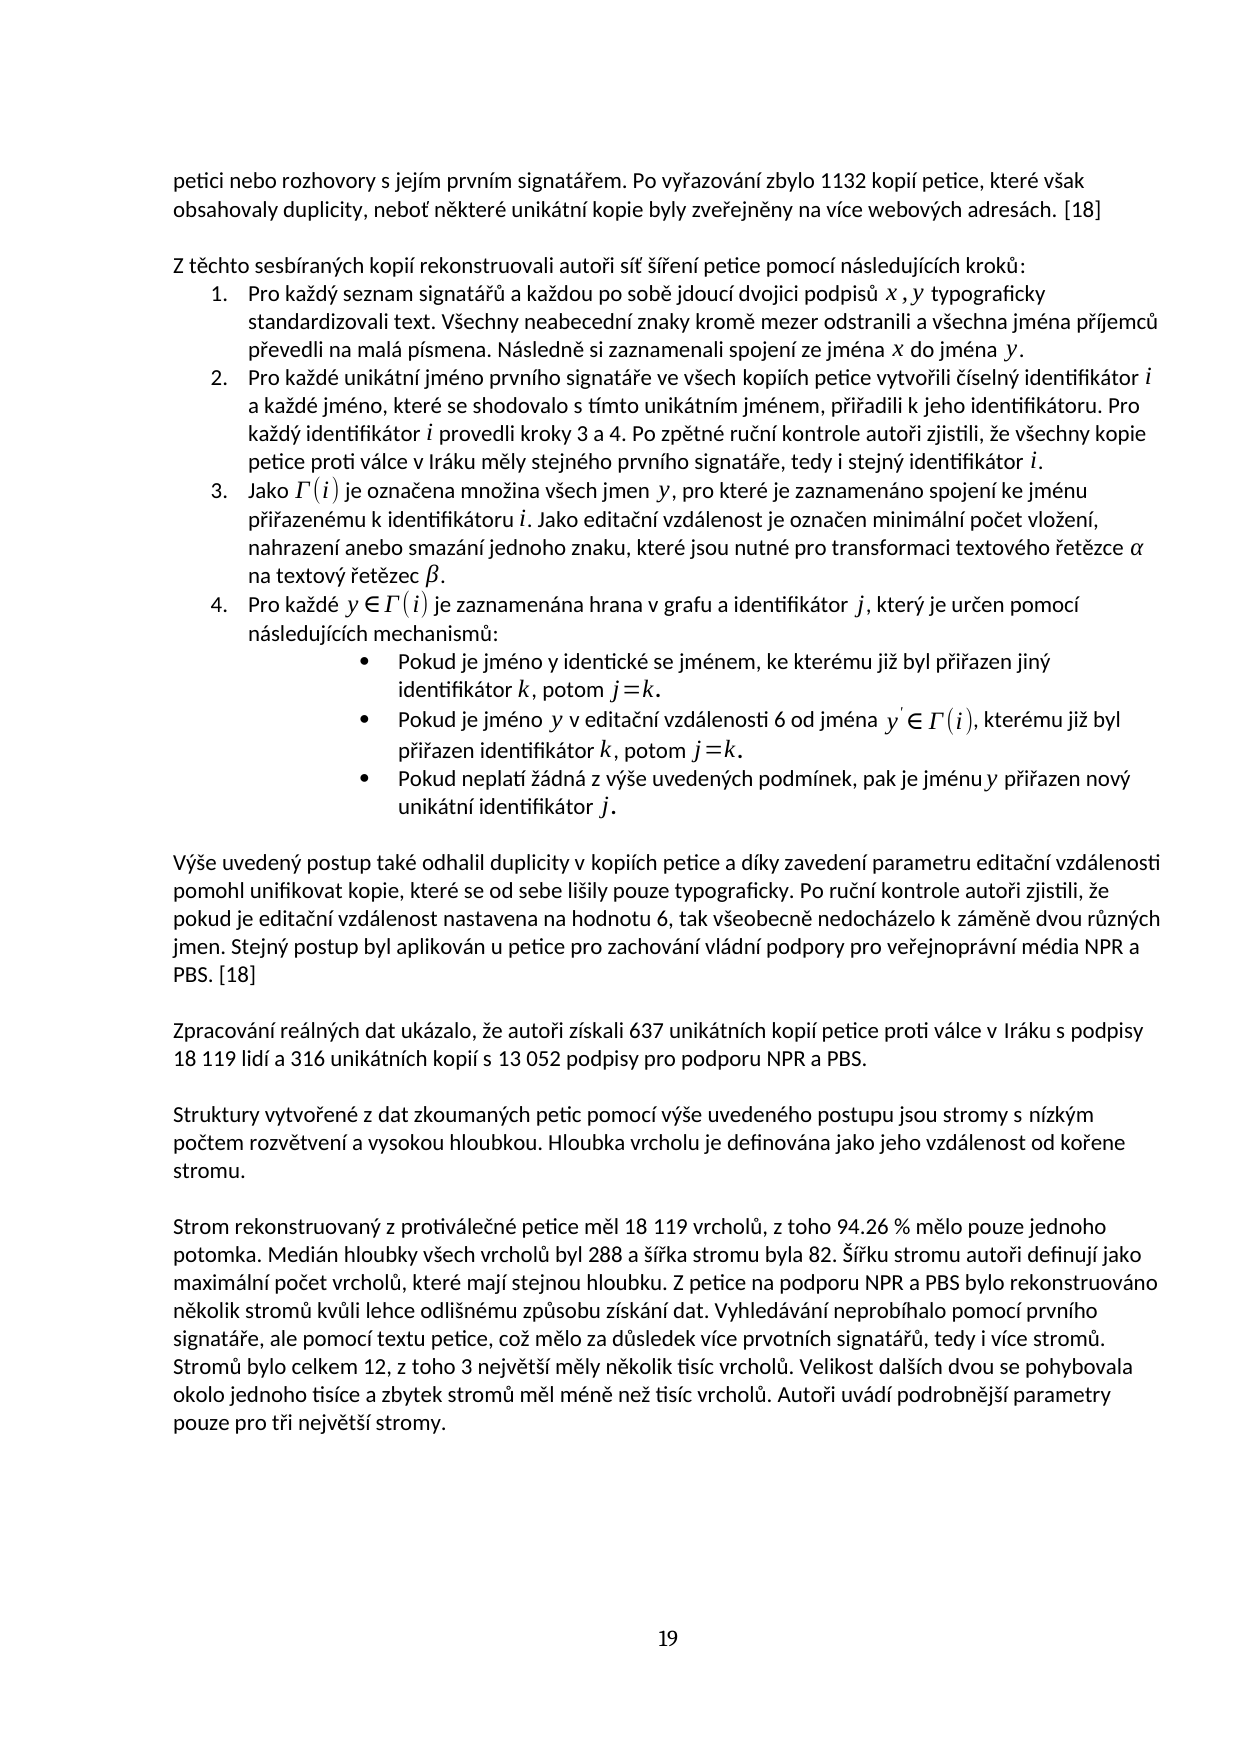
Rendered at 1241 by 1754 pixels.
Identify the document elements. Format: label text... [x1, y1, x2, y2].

subtitle Z těchto sesbíraných kopií rekonstruovali autoři síť šíření petice pomocí následujících kroků: [173, 251, 1163, 279]
subtitle Pro každý seznam signatářů a každou po sobě jdoucí dvojici podpisů typograficky standardizovali text. Všechny neabecední znaky kromě mezer odstranili a všechna jména příjemců převedli na malá písmena. Následně si zaznamenali spojení ze jména do jména . [210, 279, 1163, 363]
text Struktury vytvořené z dat zkoumaných petic pomocí výše uvedeného postupu jsou stromy s nízkým počtem rozvětvení a vysokou hloubkou. Hloubka vrcholu je definována jako jeho vzdálenost od kořene stromu. [173, 1100, 1163, 1184]
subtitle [173, 167, 1163, 223]
subtitle Pro každé unikátní jméno prvního signatáře ve všech kopiích petice vytvořili číselný identifikátor a každé jméno, které se shodovalo s tímto unikátním jménem, přiřadili k jeho identifikátoru. Pro každý identifikátor provedli kroky 3 a 4. Po zpětné ruční kontrole autoři zjistili, že všechny kopie petice proti válce v Iráku měly stejného prvního signatáře, tedy i stejný identifikátor . [210, 363, 1163, 475]
subtitle Pokud neplatí žádná z výše uvedených podmínek, pak je jménu přiřazen nový unikátní identifikátor . [360, 764, 1163, 820]
subtitle Pokud je jméno y identické se jménem, ke kterému již byl přiřazen jiný identifikátor , potom . [360, 647, 1163, 703]
subtitle Výše uvedený postup také odhalil duplicity v kopiích petice a díky zavedení parametru editační vzdálenosti pomohl unifikovat kopie, které se od sebe lišily pouze typograficky. Po ruční kontrole autoři zjistili, že pokud je editační vzdálenost nastavena na hodnotu 6, tak všeobecně nedocházelo k záměně dvou různých jmen. Stejný postup byl aplikován u petice pro zachování vládní podpory pro veřejnoprávní média NPR a PBS. [18] [173, 848, 1163, 988]
subtitle Pro každé je zaznamenána hrana v grafu a identifikátor , který je určen pomocí následujících mechanismů: [210, 589, 1163, 647]
text Strom rekonstruovaný z protiválečné petice měl 18 119 vrcholů, z toho 94.26 % mělo pouze jednoho potomka. Medián hloubky všech vrcholů byl 288 a šířka stromu byla 82. Šířku stromu autoři definují jako maximální počet vrcholů, které mají stejnou hloubku. Z petice na podporu NPR a PBS bylo rekonstruováno několik stromů kvůli lehce odlišnému způsobu získání dat. Vyhledávání neprobíhalo pomocí prvního signatáře, ale pomocí textu petice, což mělo za důsledek více prvotních signatářů, tedy i více stromů. Stromů bylo celkem 12, z toho 3 největší měly několik tisíc vrcholů. Velikost dalších dvou se pohybovala okolo jednoho tisíce a zbytek stromů měl méně než tisíc vrcholů. Autoři uvádí podrobnější parametry pouze pro tři největší stromy. [173, 1212, 1163, 1436]
subtitle Pokud je jméno v editační vzdálenosti 6 od jména , kterému již byl přiřazen identifikátor , potom . [360, 703, 1163, 764]
subtitle Zpracování reálných dat ukázalo, že autoři získali 637 unikátních kopií petice proti válce v Iráku s podpisy 18 119 lidí a 316 unikátních kopií s 13 052 podpisy pro podporu NPR a PBS. [173, 1016, 1163, 1072]
subtitle Jako je označena množina všech jmen , pro které je zaznamenáno spojení ke jménu přiřazenému k identifikátoru . Jako editační vzdálenost je označen minimální počet vložení, nahrazení anebo smazání jednoho znaku, které jsou nutné pro transformaci textového řetězce na textový řetězec . [210, 475, 1163, 589]
